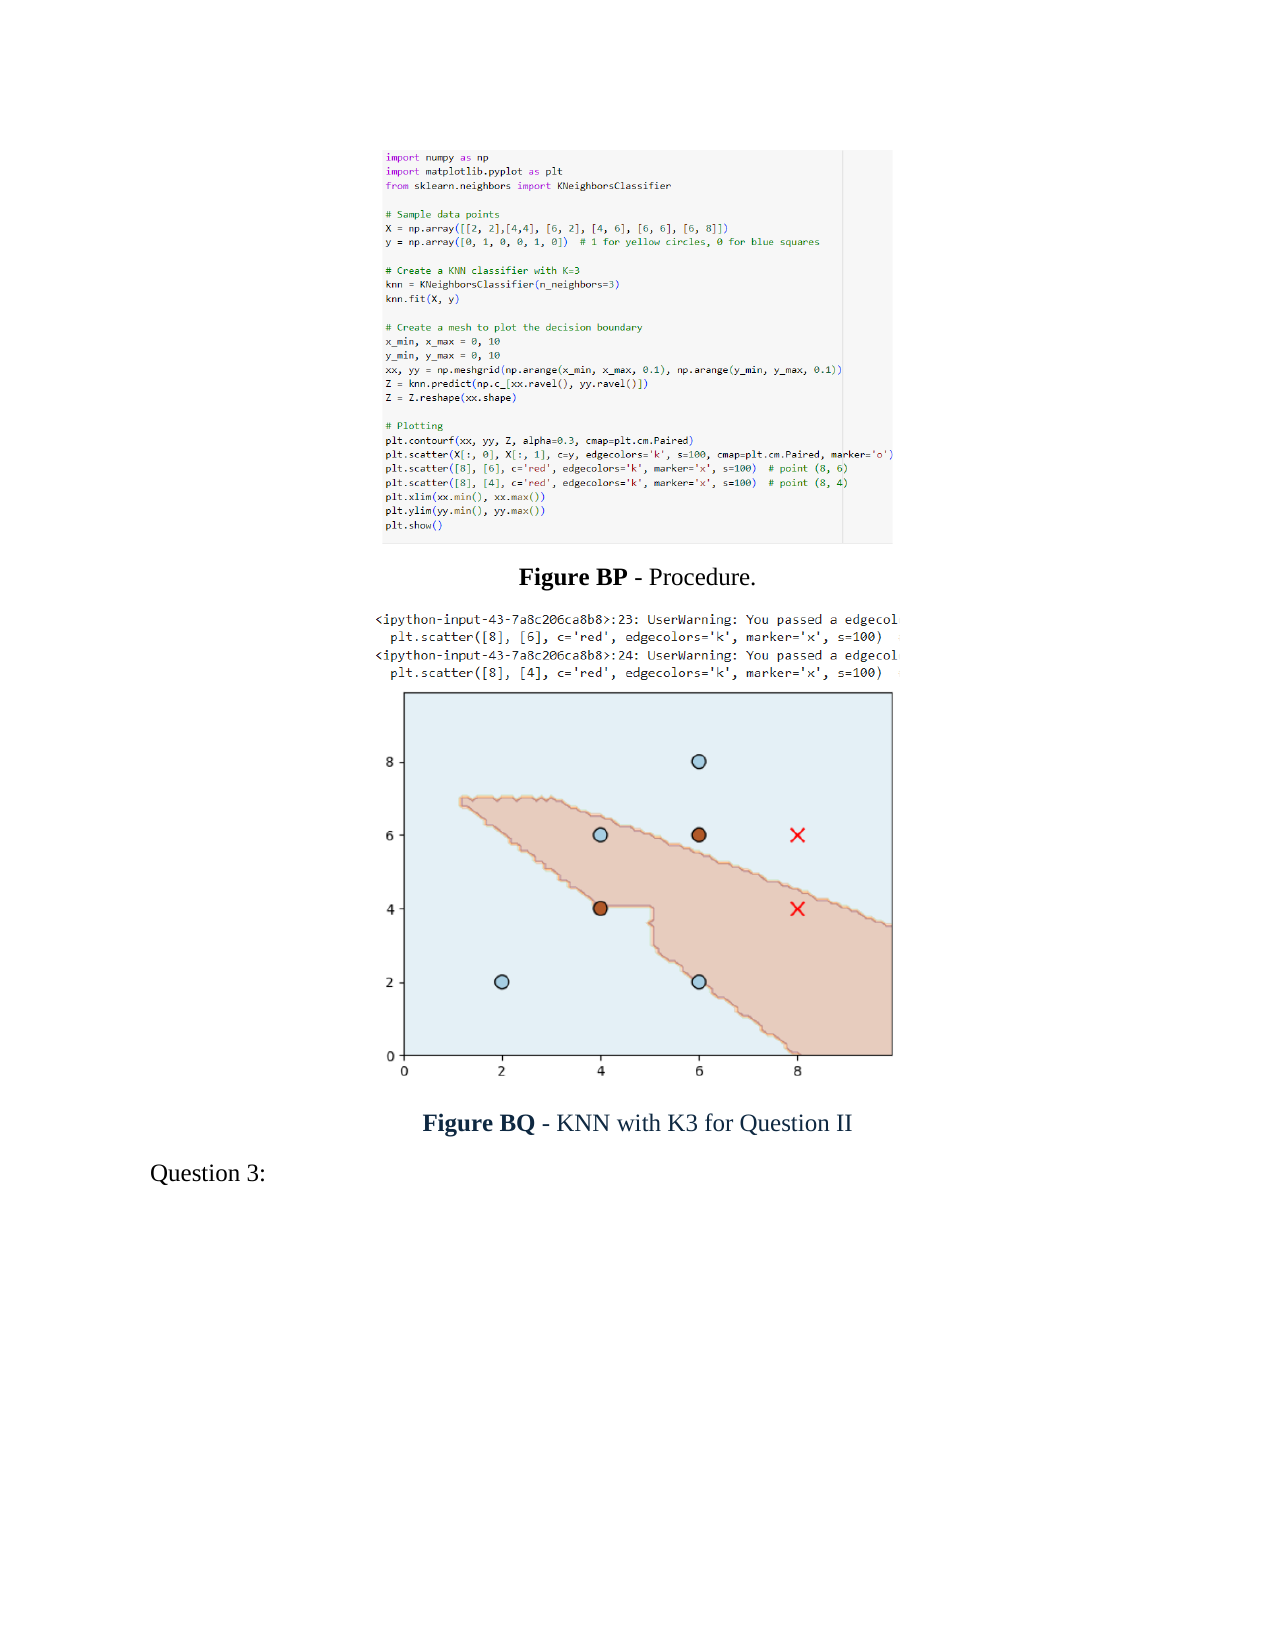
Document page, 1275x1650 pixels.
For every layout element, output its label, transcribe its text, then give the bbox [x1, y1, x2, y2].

text Figure YY - KNN with K3 for Question II [150, 1108, 1125, 1137]
text Figure XX - Procedure. [150, 562, 1125, 591]
picture [382, 150, 893, 544]
picture [375, 612, 900, 1089]
text Question 3: [150, 1158, 1125, 1187]
